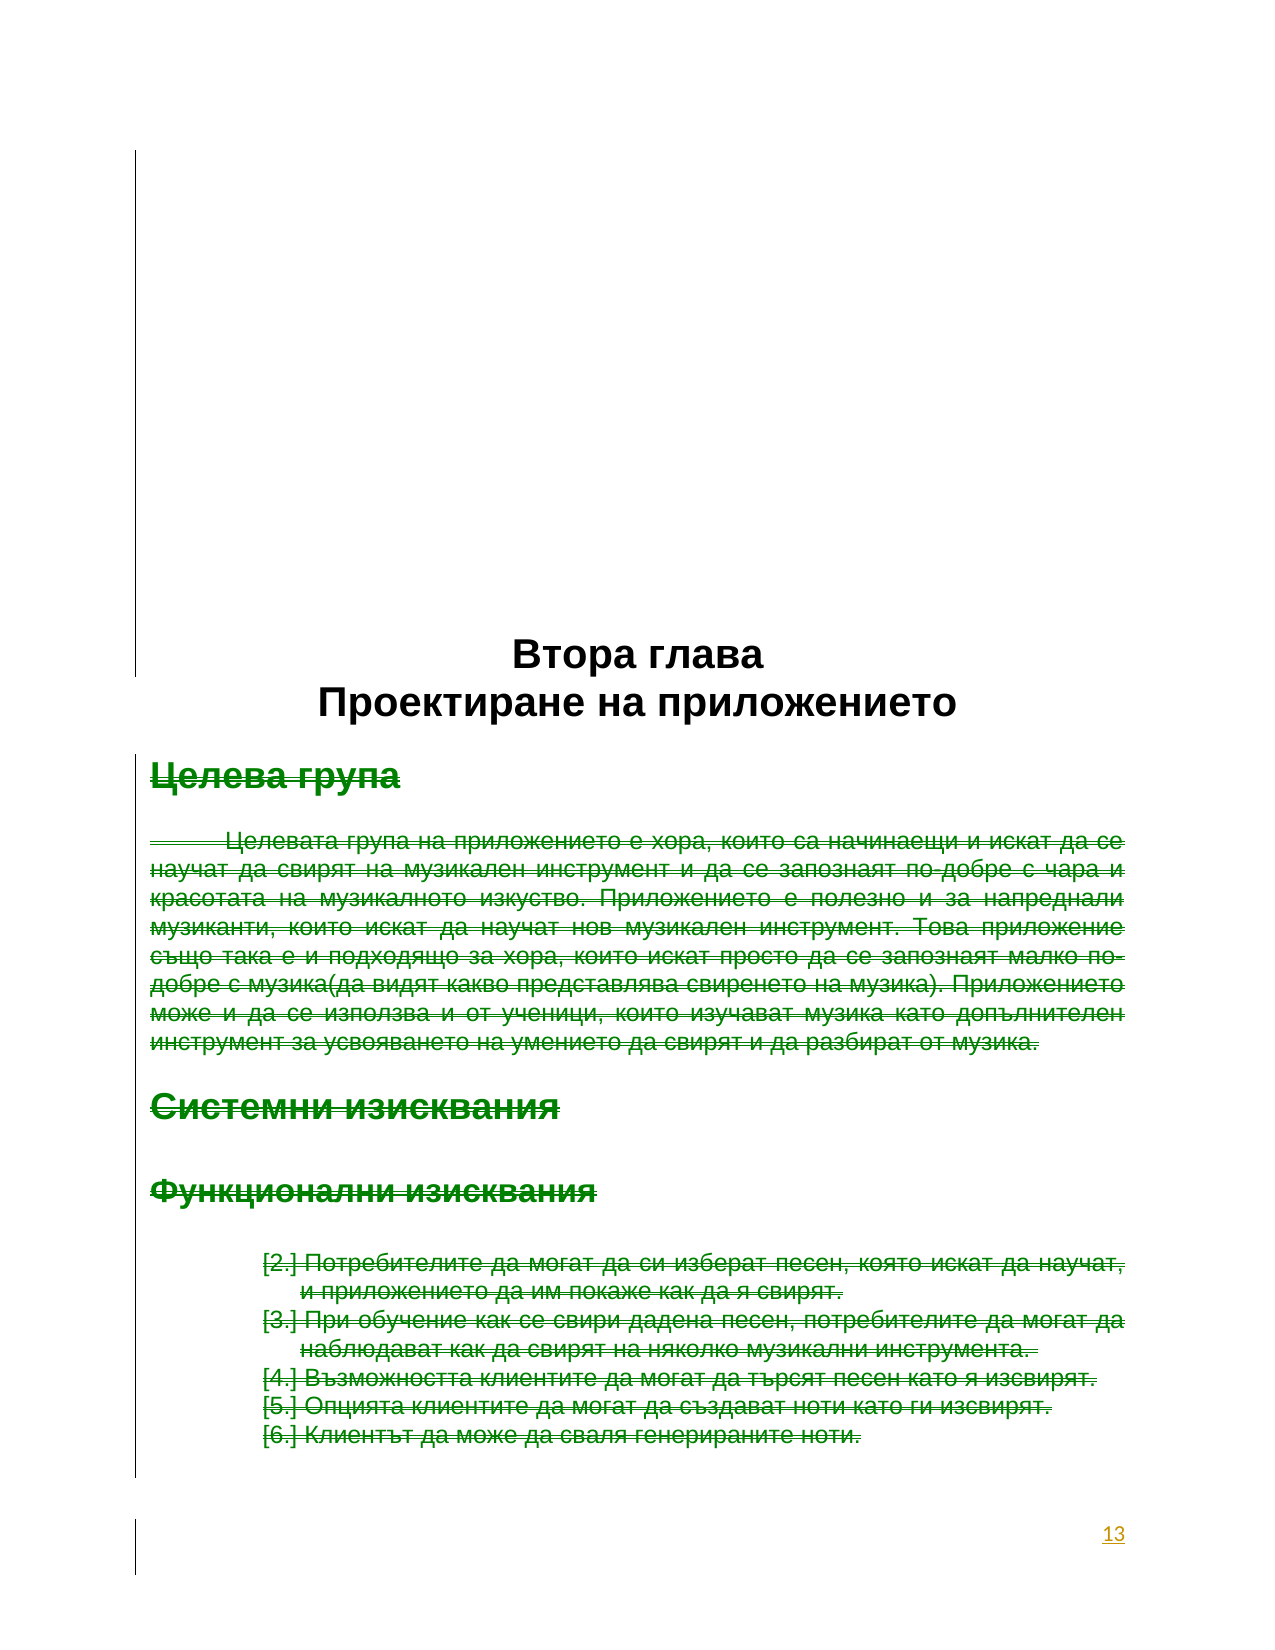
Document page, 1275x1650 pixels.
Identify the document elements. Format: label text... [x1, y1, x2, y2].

text Втора глава [150, 629, 1125, 677]
text Проектиране на приложението [150, 677, 1125, 725]
